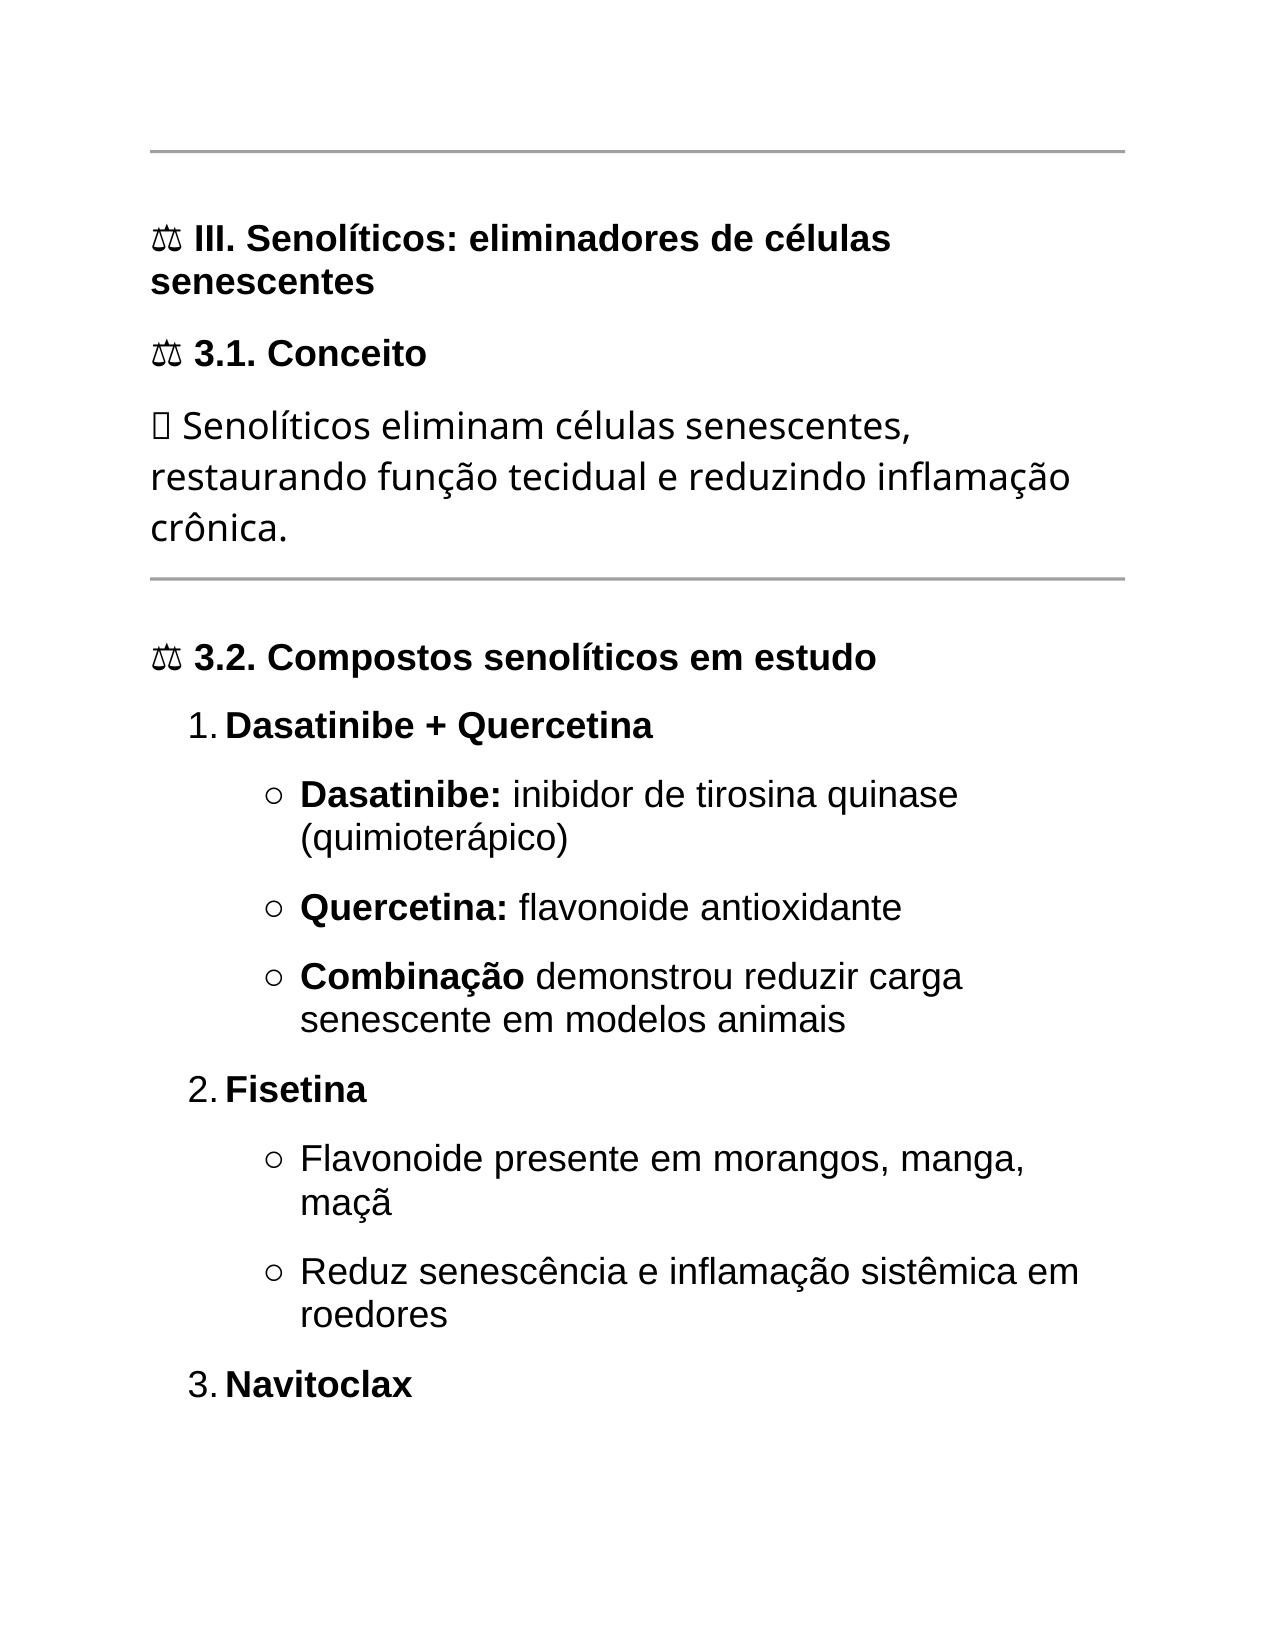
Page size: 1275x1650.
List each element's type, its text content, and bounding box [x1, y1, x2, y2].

list Dasatinibe: inibidor de tirosina quinase (quimioterápico) [262, 772, 1125, 885]
list Flavonoide presente em morangos, manga, maçã [262, 1137, 1125, 1249]
list Fisetina [187, 1067, 1125, 1137]
list Navitoclax [187, 1362, 1125, 1431]
subtitle ⚖️ 3.2. Compostos senolíticos em estudo [150, 635, 1125, 678]
text ✅ Senolíticos eliminam células senescentes, restaurando função tecidual e reduzindo inflamação crônica. [150, 399, 1125, 552]
list Combinação demonstrou reduzir carga senescente em modelos animais [262, 954, 1125, 1067]
list Reduz senescência e inflamação sistêmica em roedores [262, 1249, 1125, 1362]
list Quercetina: flavonoide antioxidante [262, 885, 1125, 954]
subtitle ⚖️ 3.1. Conceito [150, 331, 1125, 374]
list Dasatinibe + Quercetina [187, 703, 1125, 772]
subtitle ⚖️ III. Senolíticos: eliminadores de células senescentes [150, 216, 1125, 302]
